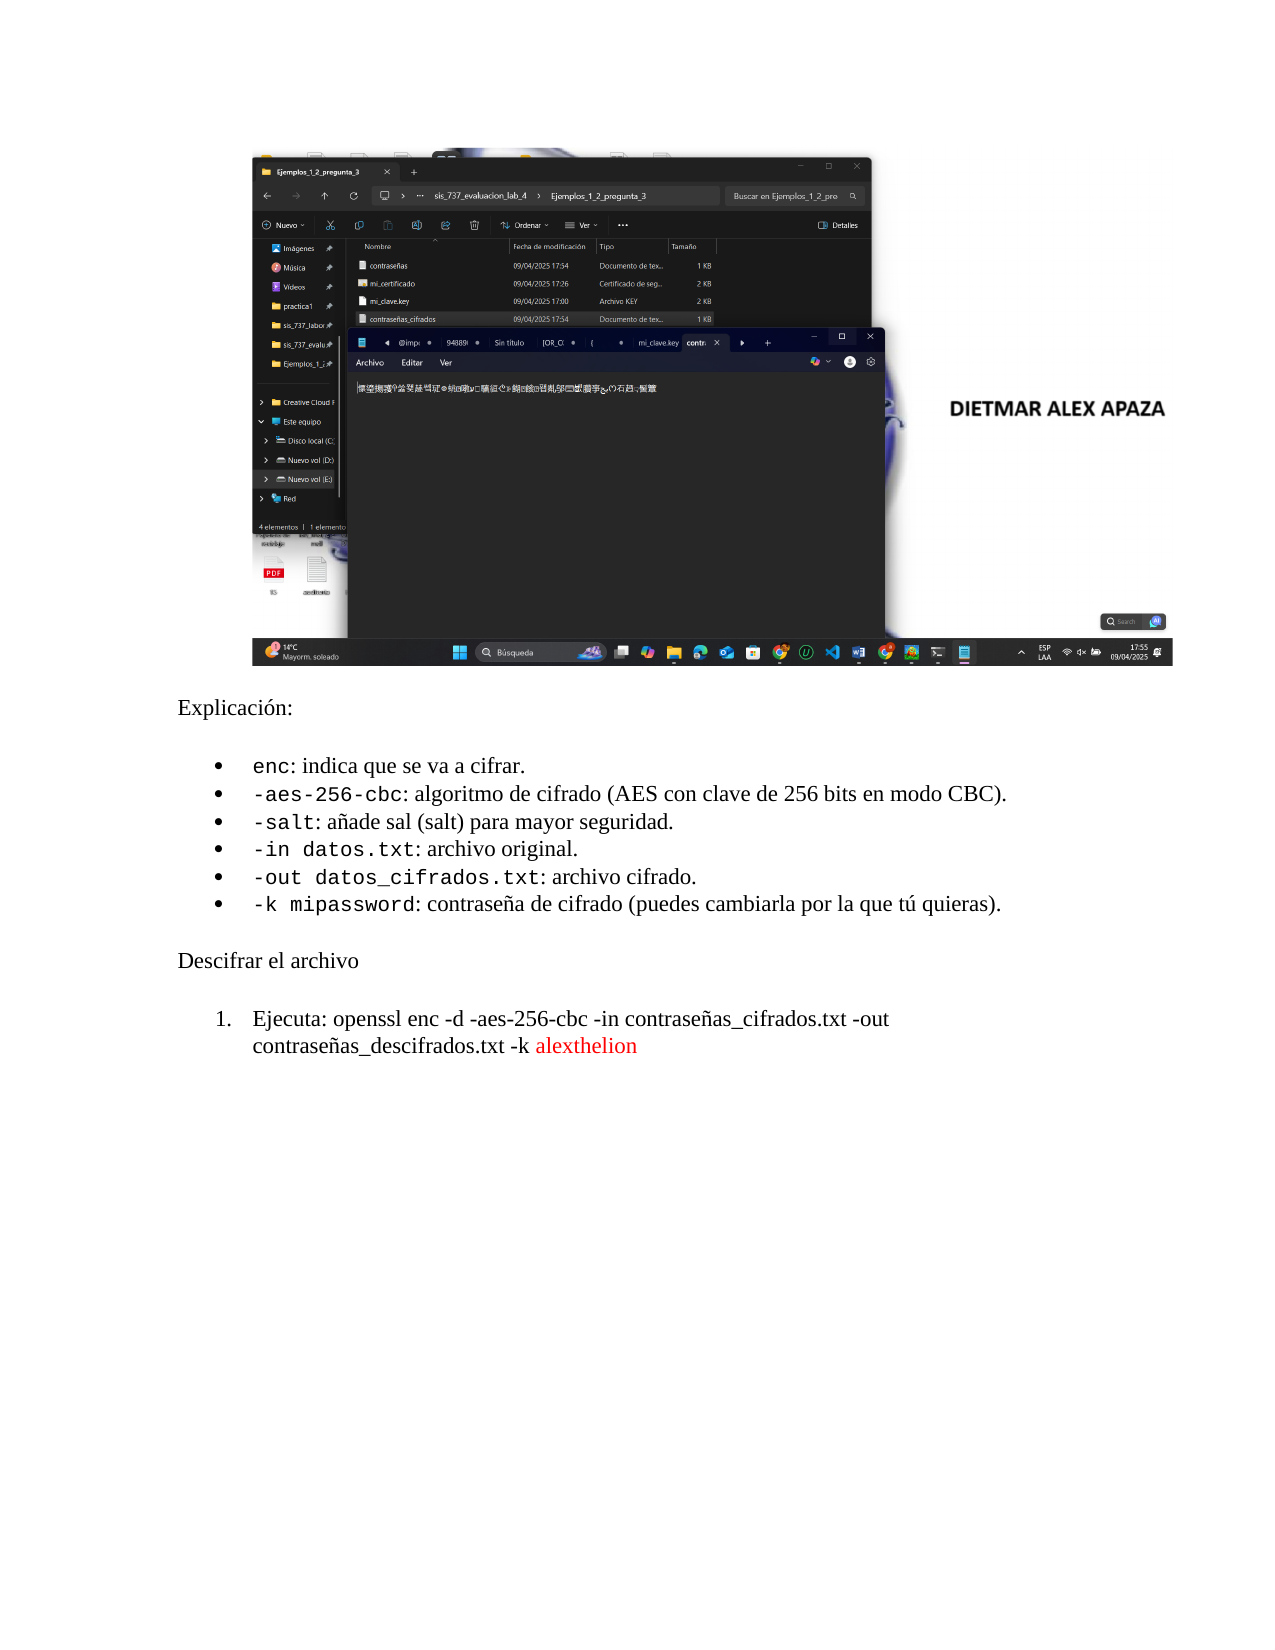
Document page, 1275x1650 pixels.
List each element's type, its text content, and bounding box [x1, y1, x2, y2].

list -k mipassword: contraseña de cifrado (puedes cambiarla por la que tú quieras). [215, 891, 1098, 918]
picture [252, 147, 1173, 666]
text Descifrar el archivo [177, 947, 1098, 974]
list -aes-256-cbc: algoritmo de cifrado (AES con clave de 256 bits en modo CBC). [215, 780, 1098, 808]
text Explicación: [177, 694, 1098, 721]
list -in datos.txt: archivo original. [215, 835, 1098, 863]
list -salt: añade sal (salt) para mayor seguridad. [215, 808, 1098, 835]
list Ejecuta: openssl enc -d -aes-256-cbc -in contraseñas_cifrados.txt -out contraseñas_descifrados.txt -k alexthelion [215, 1005, 1098, 1058]
list enc: indica que se va a cifrar. [215, 752, 1098, 780]
list -out datos_cifrados.txt: archivo cifrado. [215, 863, 1098, 891]
